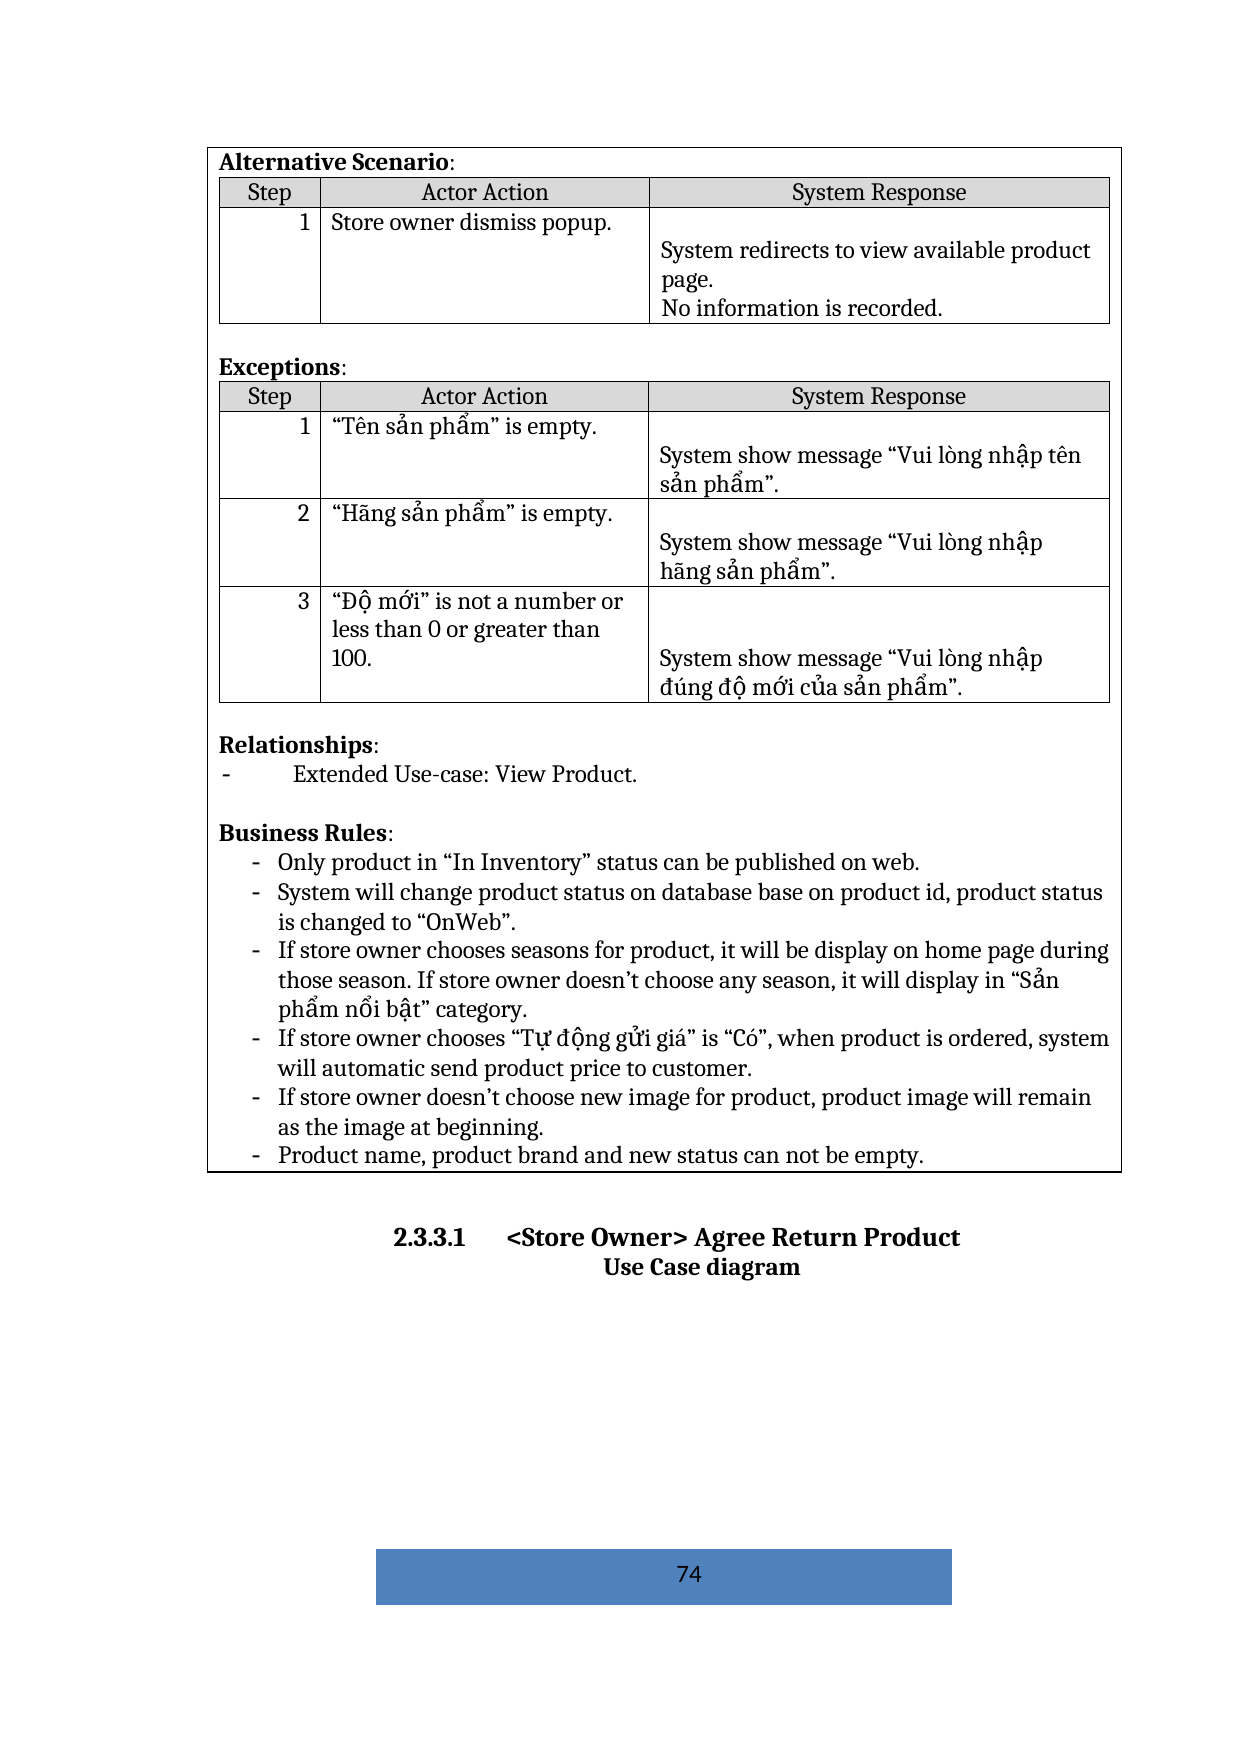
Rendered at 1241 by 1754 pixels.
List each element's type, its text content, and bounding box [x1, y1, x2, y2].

list Use Case diagram [282, 1253, 1122, 1282]
subtitle <Store Owner> Agree Return Product [393, 1222, 1122, 1253]
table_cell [208, 148, 1121, 1171]
